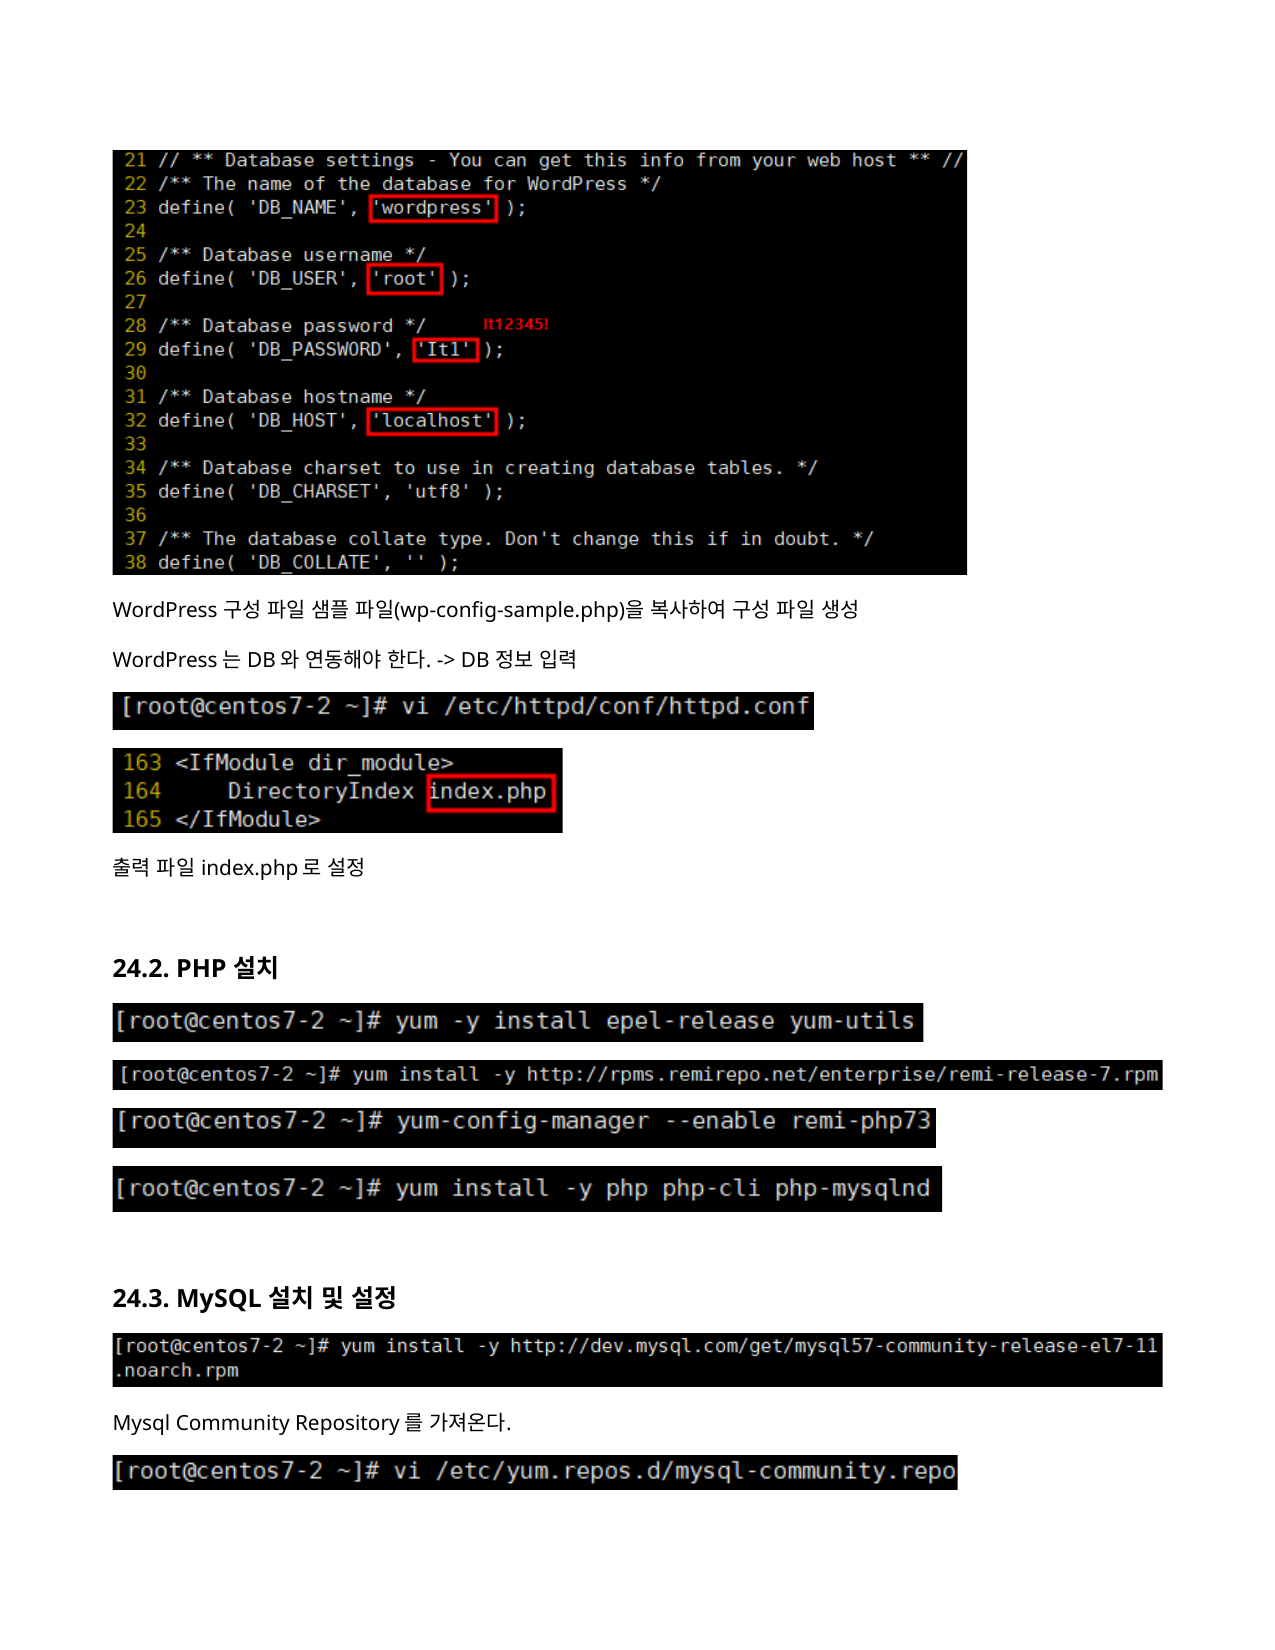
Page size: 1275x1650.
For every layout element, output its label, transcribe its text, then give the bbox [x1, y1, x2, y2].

text WordPress 구성 파일 샘플 파일(wp-config-sample.php)을 복사하여 구성 파일 생성 [112, 594, 1162, 624]
text Mysql Community Repository를 가져온다. [112, 1406, 1162, 1436]
subtitle 24.3. MySQL 설치 및 설정 [112, 1278, 1162, 1314]
picture [112, 150, 968, 575]
picture [112, 1060, 1163, 1090]
picture [112, 1455, 958, 1490]
text 출력 파일 index.php로 설정 [112, 851, 1162, 882]
picture [112, 1166, 943, 1212]
text WordPress는 DB와 연동해야 한다. -> DB 정보 입력 [112, 643, 1162, 673]
picture [112, 1003, 924, 1042]
picture [112, 748, 563, 833]
picture [112, 692, 814, 730]
picture [112, 1108, 936, 1148]
picture [112, 1333, 1163, 1387]
subtitle 24.2. PHP 설치 [112, 948, 1162, 984]
